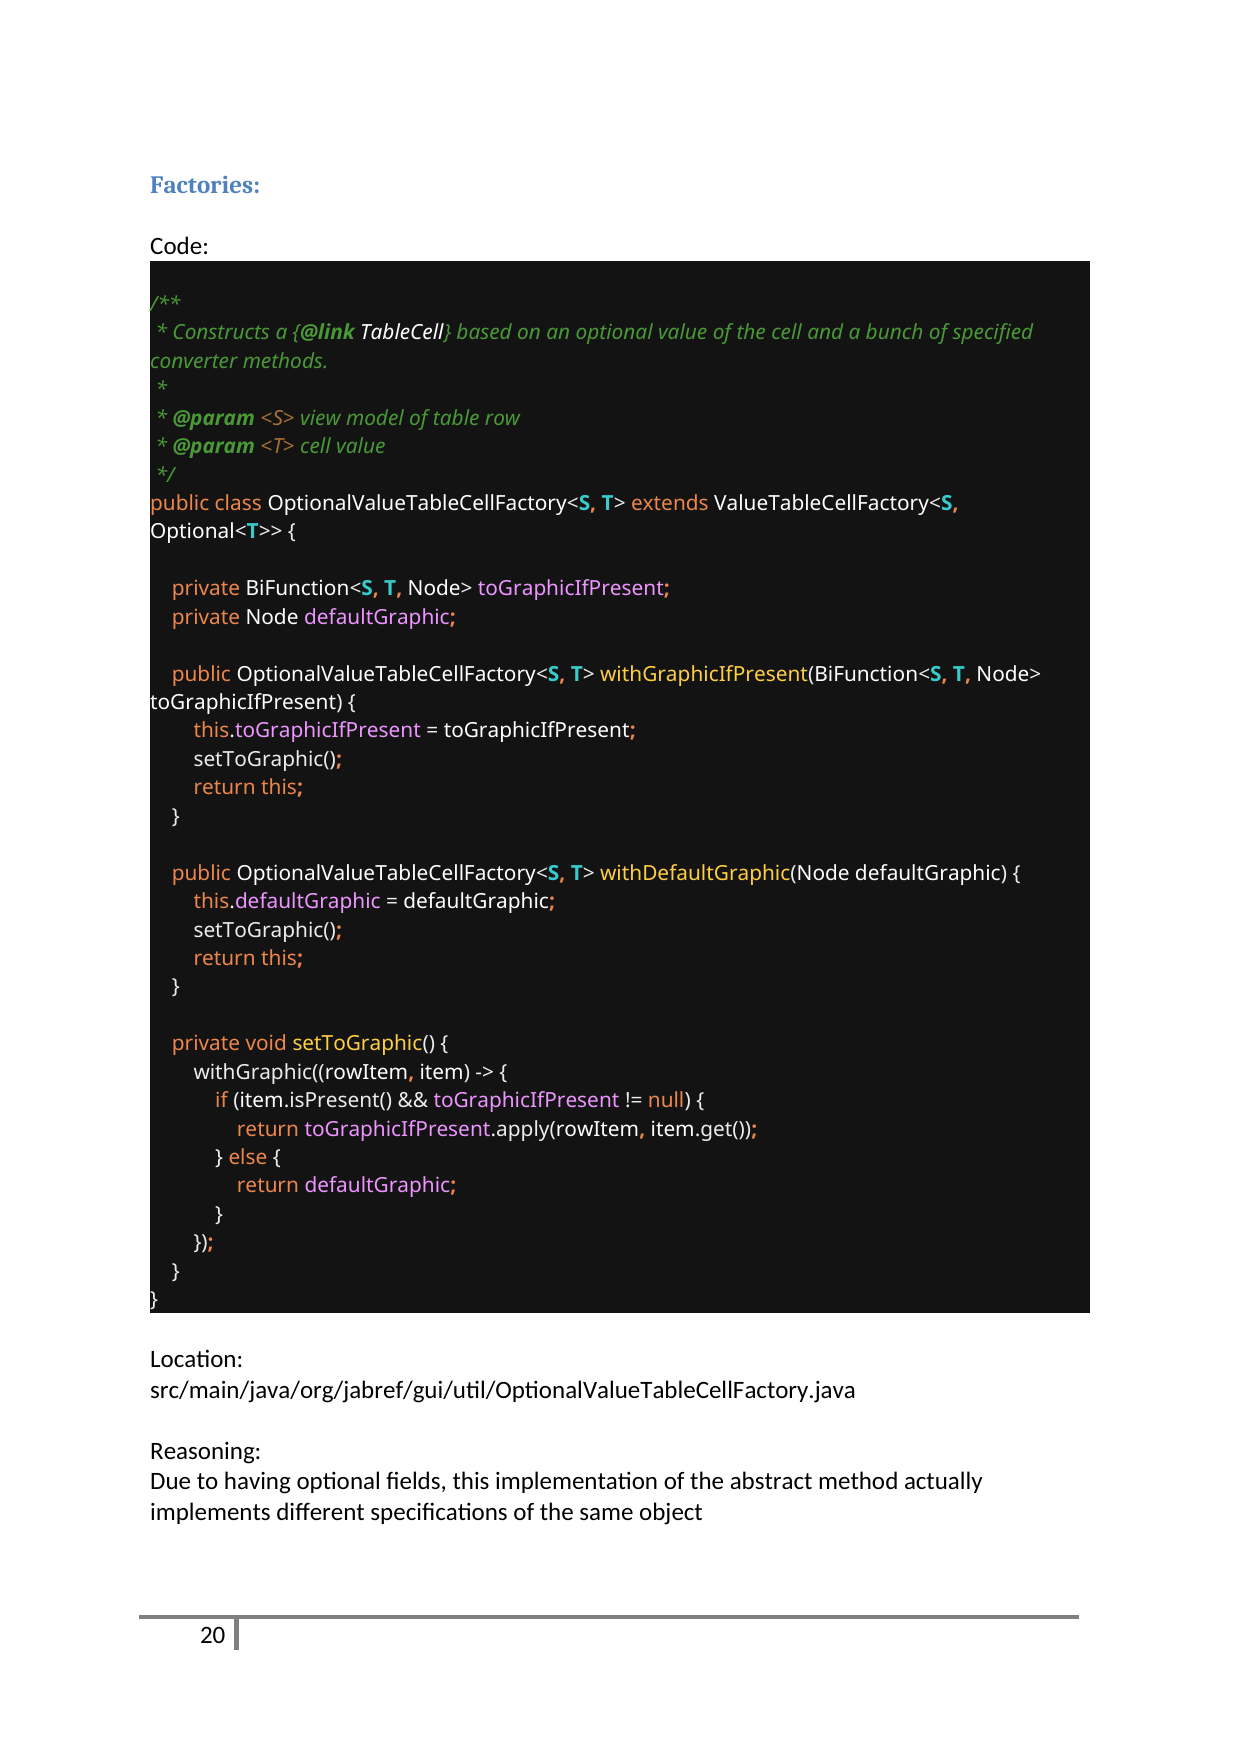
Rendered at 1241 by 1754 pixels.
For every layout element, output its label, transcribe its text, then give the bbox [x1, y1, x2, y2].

text Due to having optional fields, this implementation of the abstract method actually implements different specifications of the same object [150, 1465, 1090, 1526]
text Code: [150, 230, 1090, 261]
subtitle Factories: [150, 171, 1090, 199]
text Location: [150, 1313, 1090, 1374]
text /** * Constructs a {@link TableCell} based on an optional value of the cell and a bunch of specified converter methods. * * @param <S> view model of table row * @param <T> cell value */ public class OptionalValueTableCellFactory<S, T> extends ValueTableCellFactory<S, Optional<T>> { private BiFunction<S, T, Node> toGraphicIfPresent; private Node defaultGraphic; public OptionalValueTableCellFactory<S, T> withGraphicIfPresent(BiFunction<S, T, Node> toGraphicIfPresent) { this.toGraphicIfPresent = toGraphicIfPresent; setToGraphic(); return this; } public OptionalValueTableCellFactory<S, T> withDefaultGraphic(Node defaultGraphic) { this.defaultGraphic = defaultGraphic; setToGraphic(); return this; } private void setToGraphic() { withGraphic((rowItem, item) -> { if (item.isPresent() && toGraphicIfPresent != null) { return toGraphicIfPresent.apply(rowItem, item.get()); } else { return defaultGraphic; } }); } } [150, 261, 1090, 1313]
text Reasoning: [150, 1435, 1090, 1465]
text src/main/java/org/jabref/gui/util/OptionalValueTableCellFactory.java [150, 1374, 1090, 1404]
